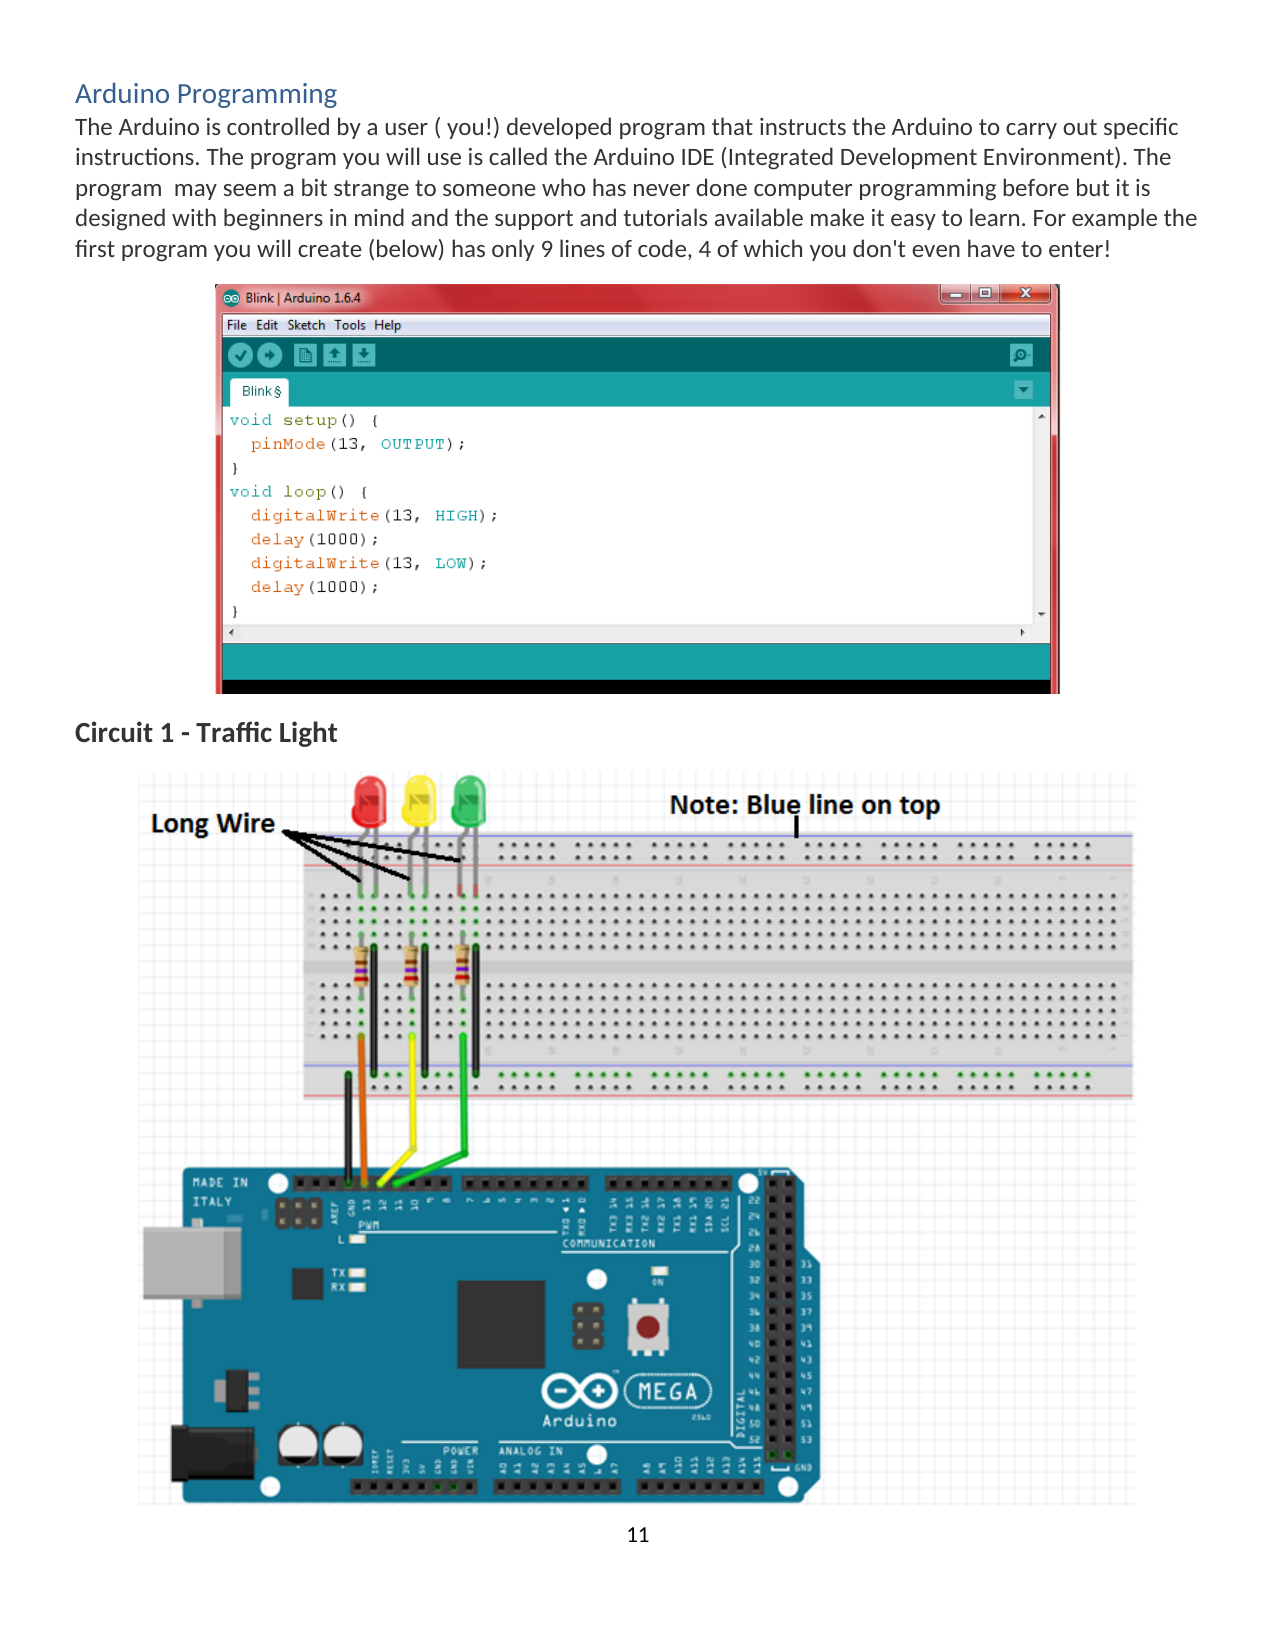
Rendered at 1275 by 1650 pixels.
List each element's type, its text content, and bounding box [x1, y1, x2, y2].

text The Arduino is controlled by a user ( you!) developed program that instructs the Arduino to carry out specific instructions. The program you will use is called the Arduino IDE (Integrated Development Environment). The program may seem a bit strange to someone who has never done computer programming before but it is designed with beginners in mind and the support and tutorials available make it easy to learn. For example the first program you will create (below) has only 9 lines of code, 4 of which you don't even have to enter! [75, 111, 1200, 263]
text Arduino Programming [75, 75, 1200, 111]
picture [215, 284, 1061, 694]
text Circuit 1 - Traffic Light [75, 714, 1200, 750]
picture [138, 771, 1137, 1506]
